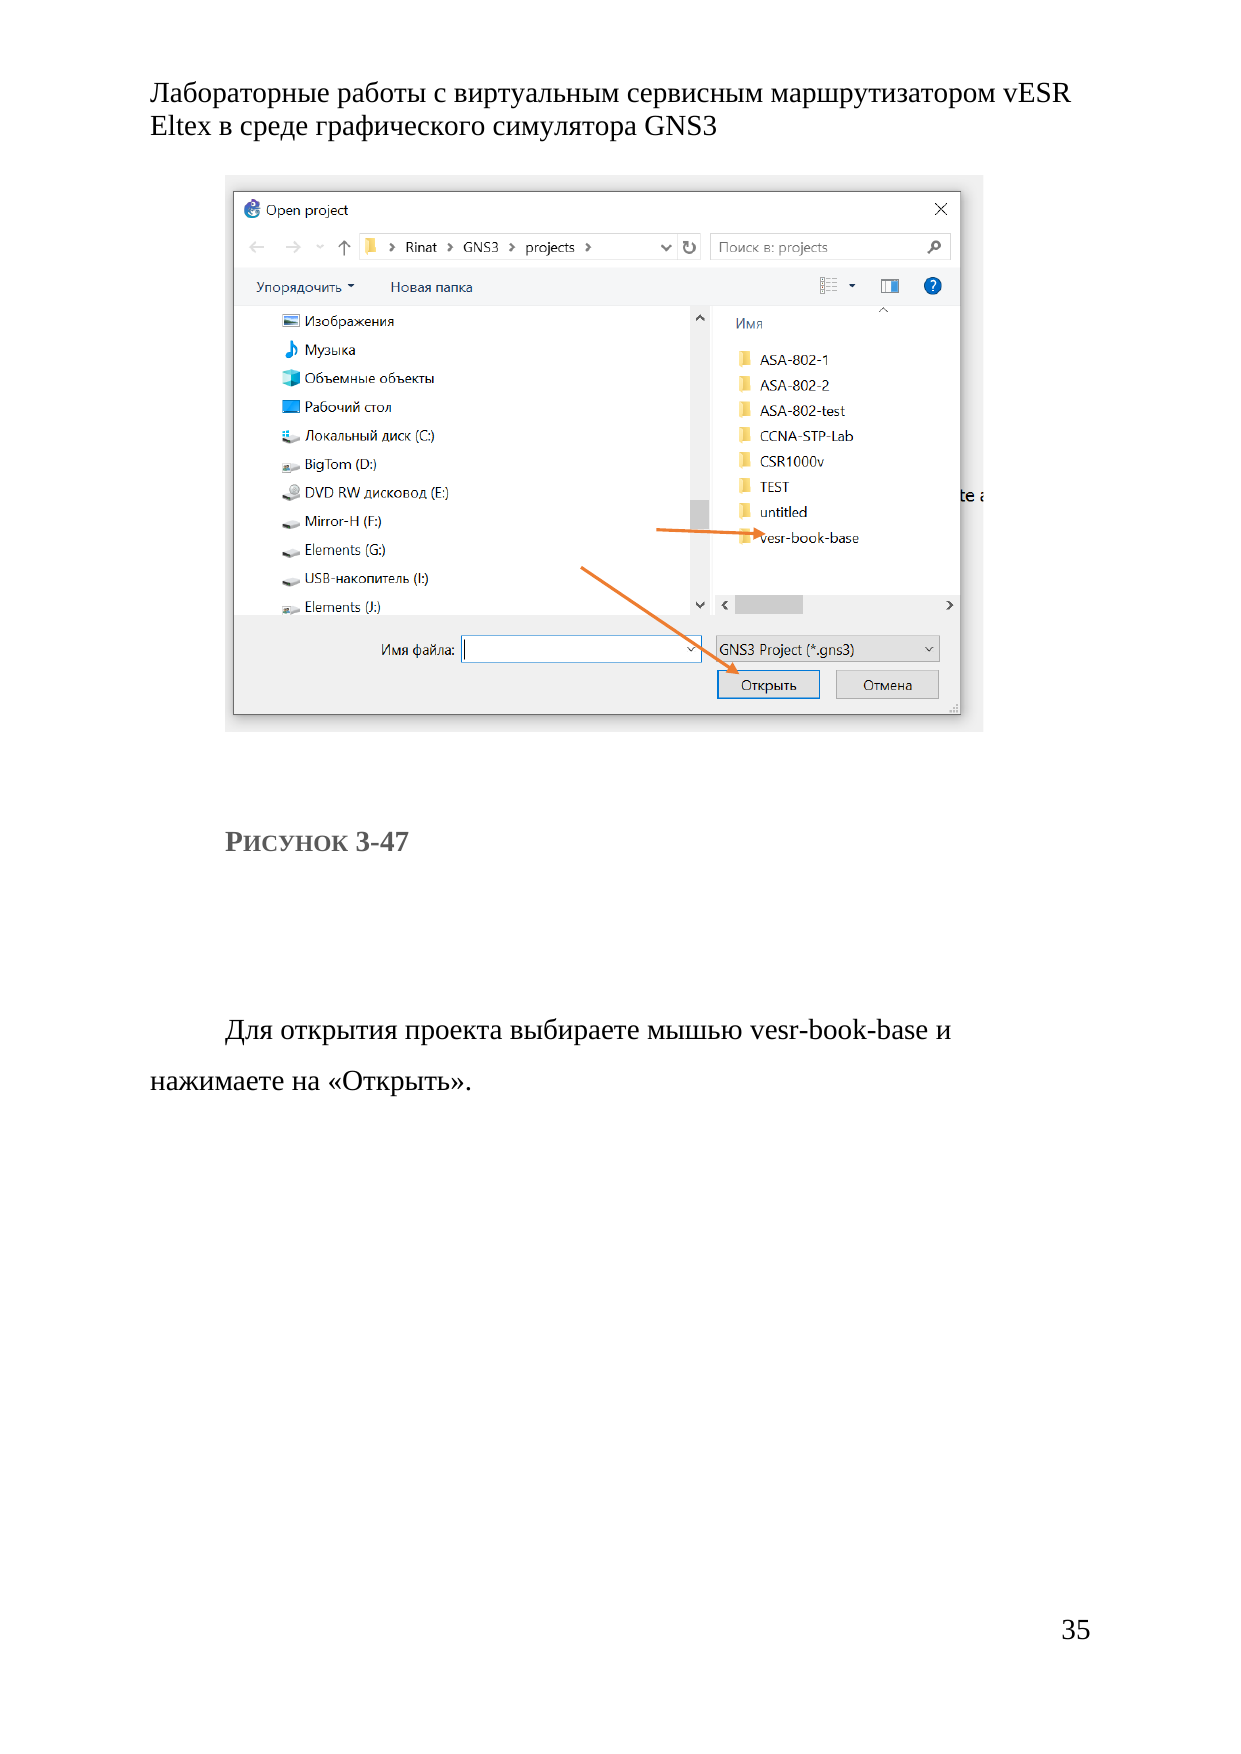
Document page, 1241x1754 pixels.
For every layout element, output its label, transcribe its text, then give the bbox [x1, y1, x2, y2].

picture [225, 175, 984, 732]
text Для открытия проекта выбираете мышью vesr-book-base и нажимаете на «Открыть». [150, 1012, 1090, 1096]
